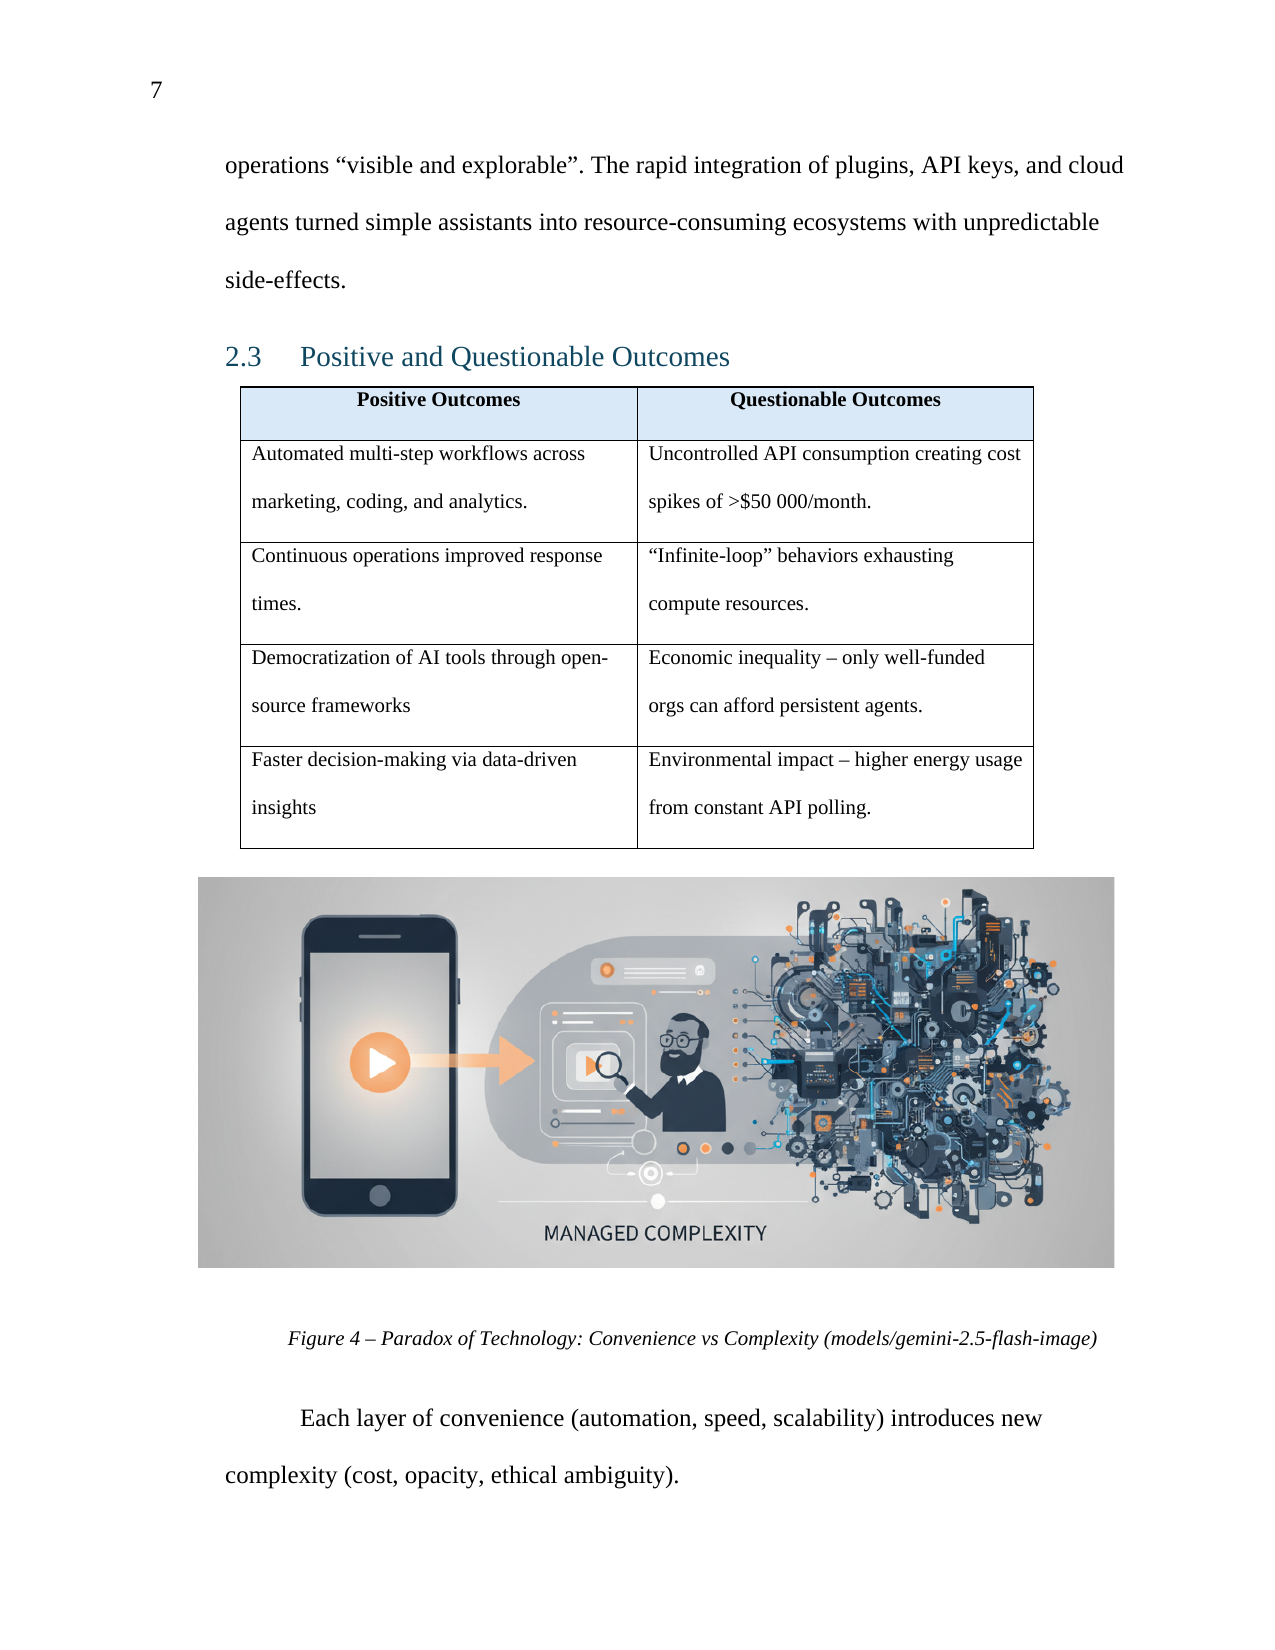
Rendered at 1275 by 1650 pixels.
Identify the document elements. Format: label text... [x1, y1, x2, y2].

table_cell Environmental impact – higher energy usage from constant API polling. [638, 747, 1033, 848]
subtitle Positive and Questionable Outcomes [225, 339, 1125, 373]
table_cell Faster decision-making via data-driven insights [241, 747, 637, 848]
table_cell Automated multi-step workflows across marketing, coding, and analytics. [241, 441, 637, 542]
picture [198, 877, 1115, 1268]
table_cell Democratization of AI tools through open-source frameworks [241, 645, 637, 746]
text Each layer of convenience (automation, speed, scalability) introduces new complexity (cost, opacity, ethical ambiguity). [225, 1403, 1125, 1489]
table_cell Continuous operations improved response times. [241, 543, 637, 644]
table_cell Uncontrolled API consumption creating cost spikes of >$50 000/month. [638, 441, 1033, 542]
table_header Questionable Outcomes [638, 388, 1033, 440]
table_cell Economic inequality – only well-funded orgs can afford persistent agents. [638, 645, 1033, 746]
text Figure 4 – Paradox of Technology: Convenience vs Complexity (models/gemini-2.5-flash-image) [225, 1325, 1125, 1349]
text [225, 150, 1125, 294]
table_cell “Infinite-loop” behaviors exhausting compute resources. [638, 543, 1033, 644]
table_header Positive Outcomes [241, 388, 637, 440]
